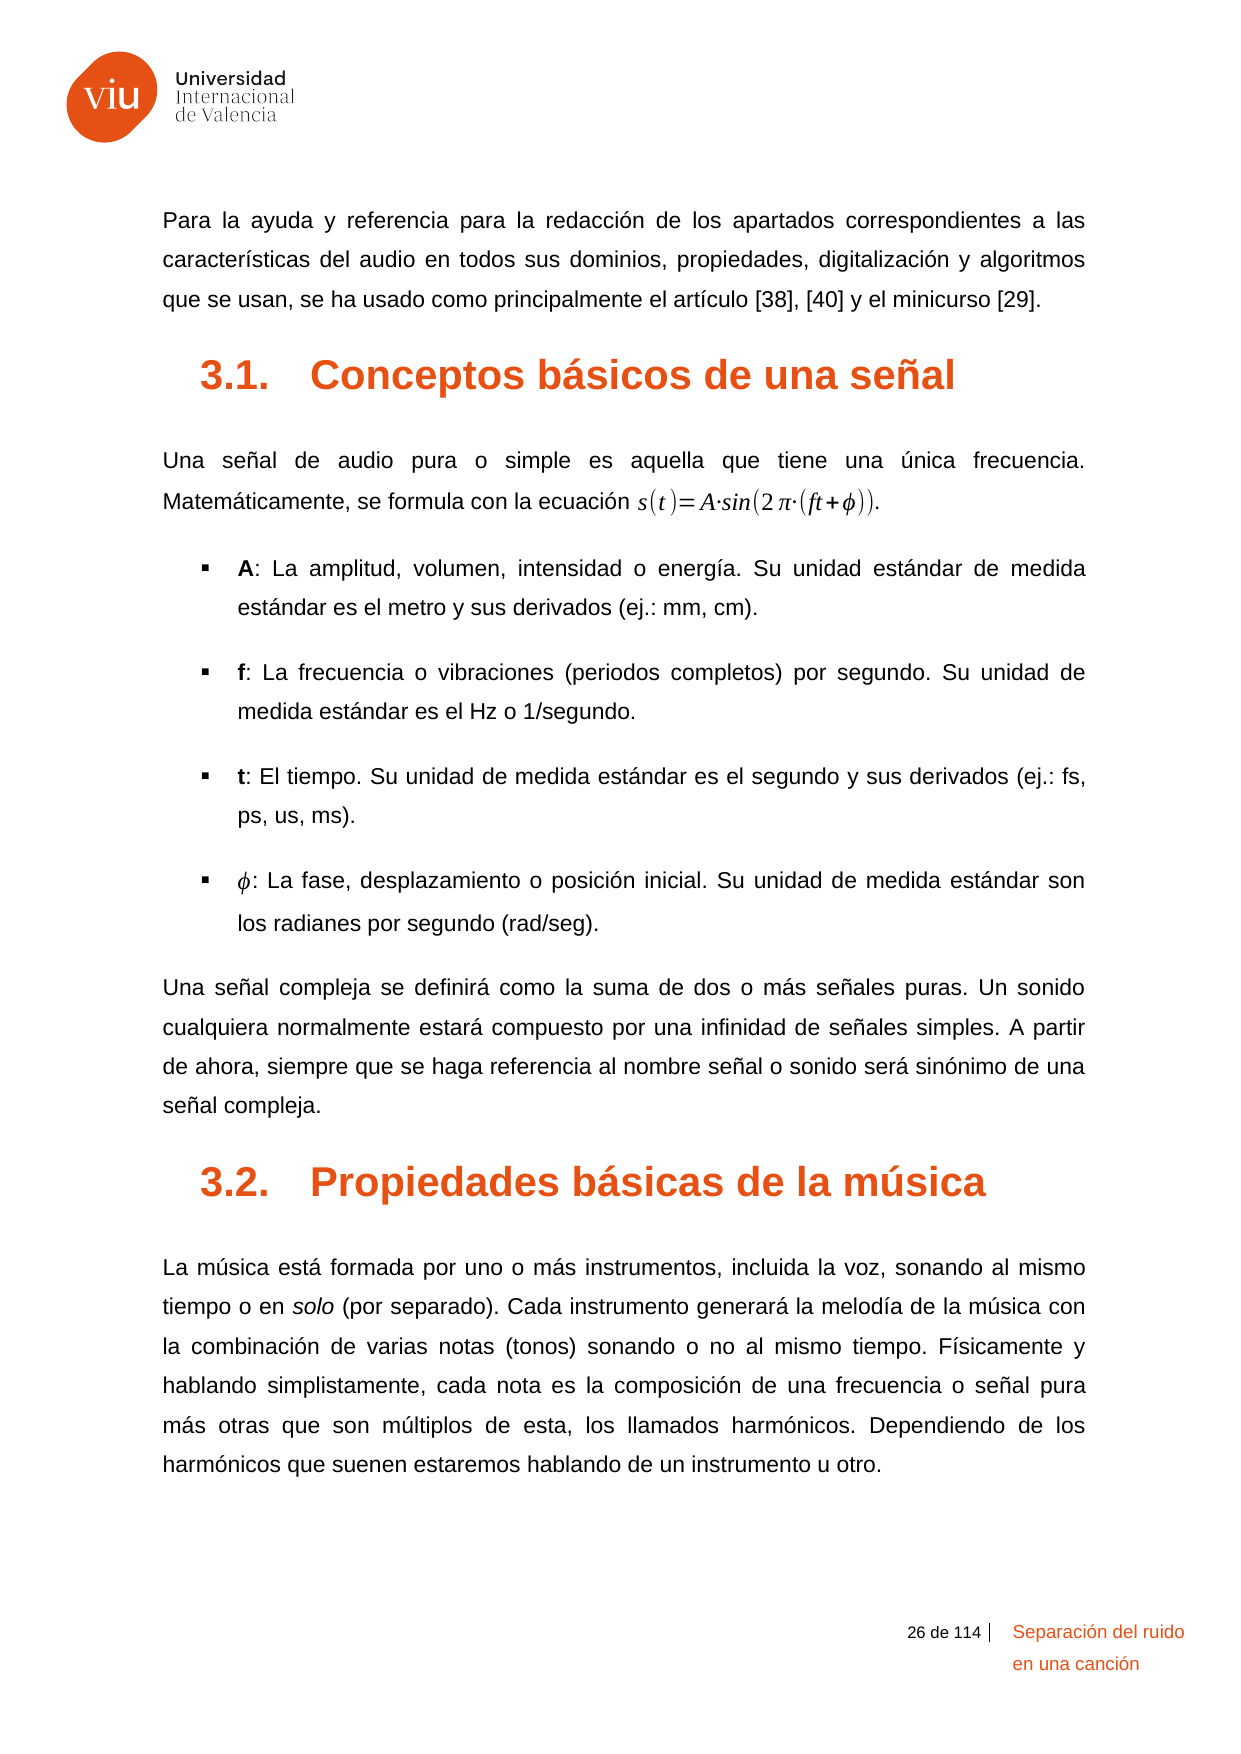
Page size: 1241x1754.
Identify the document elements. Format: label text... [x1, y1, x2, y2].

text Una señal compleja se definirá como la suma de dos o más señales puras. Un sonido cualquiera normalmente estará compuesto por una infinidad de señales simples. A partir de ahora, siempre que se haga referencia al nombre señal o sonido será sinónimo de una señal compleja. [162, 974, 1087, 1119]
text Para la ayuda y referencia para la redacción de los apartados correspondientes a las características del audio en todos sus dominios, propiedades, digitalización y algoritmos que se usan, se ha usado como principalmente el artículo y el minicurso . [162, 207, 1087, 312]
list f: La frecuencia o vibraciones (periodos completos) por segundo. Su unidad de medida estándar es el Hz o 1/segundo. [200, 659, 1087, 724]
picture [45, 29, 316, 165]
list Propiedades básicas de la música [200, 1157, 1087, 1205]
list t: El tiempo. Su unidad de medida estándar es el segundo y sus derivados (ej.: fs, ps, us, ms). [200, 763, 1087, 828]
list : La fase, desplazamiento o posición inicial. Su unidad de medida estándar son los radianes por segundo (rad/seg). [200, 867, 1087, 936]
list A: La amplitud, volumen, intensidad o energía. Su unidad estándar de medida estándar es el metro y sus derivados (ej.: mm, cm). [200, 555, 1087, 621]
list Conceptos básicos de una señal [200, 350, 1087, 398]
text Una señal de audio pura o simple es aquella que tiene una única frecuencia. Matemáticamente, se formula con la ecuación . [162, 447, 1087, 517]
text La música está formada por uno o más instrumentos, incluida la voz, sonando al mismo tiempo o en solo (por separado). Cada instrumento generará la melodía de la música con la combinación de varias notas (tonos) sonando o no al mismo tiempo. Físicamente y hablando simplistamente, cada nota es la composición de una frecuencia o señal pura más otras que son múltiplos de esta, los llamados harmónicos. Dependiendo de los harmónicos que suenen estaremos hablando de un instrumento u otro. [162, 1254, 1087, 1477]
